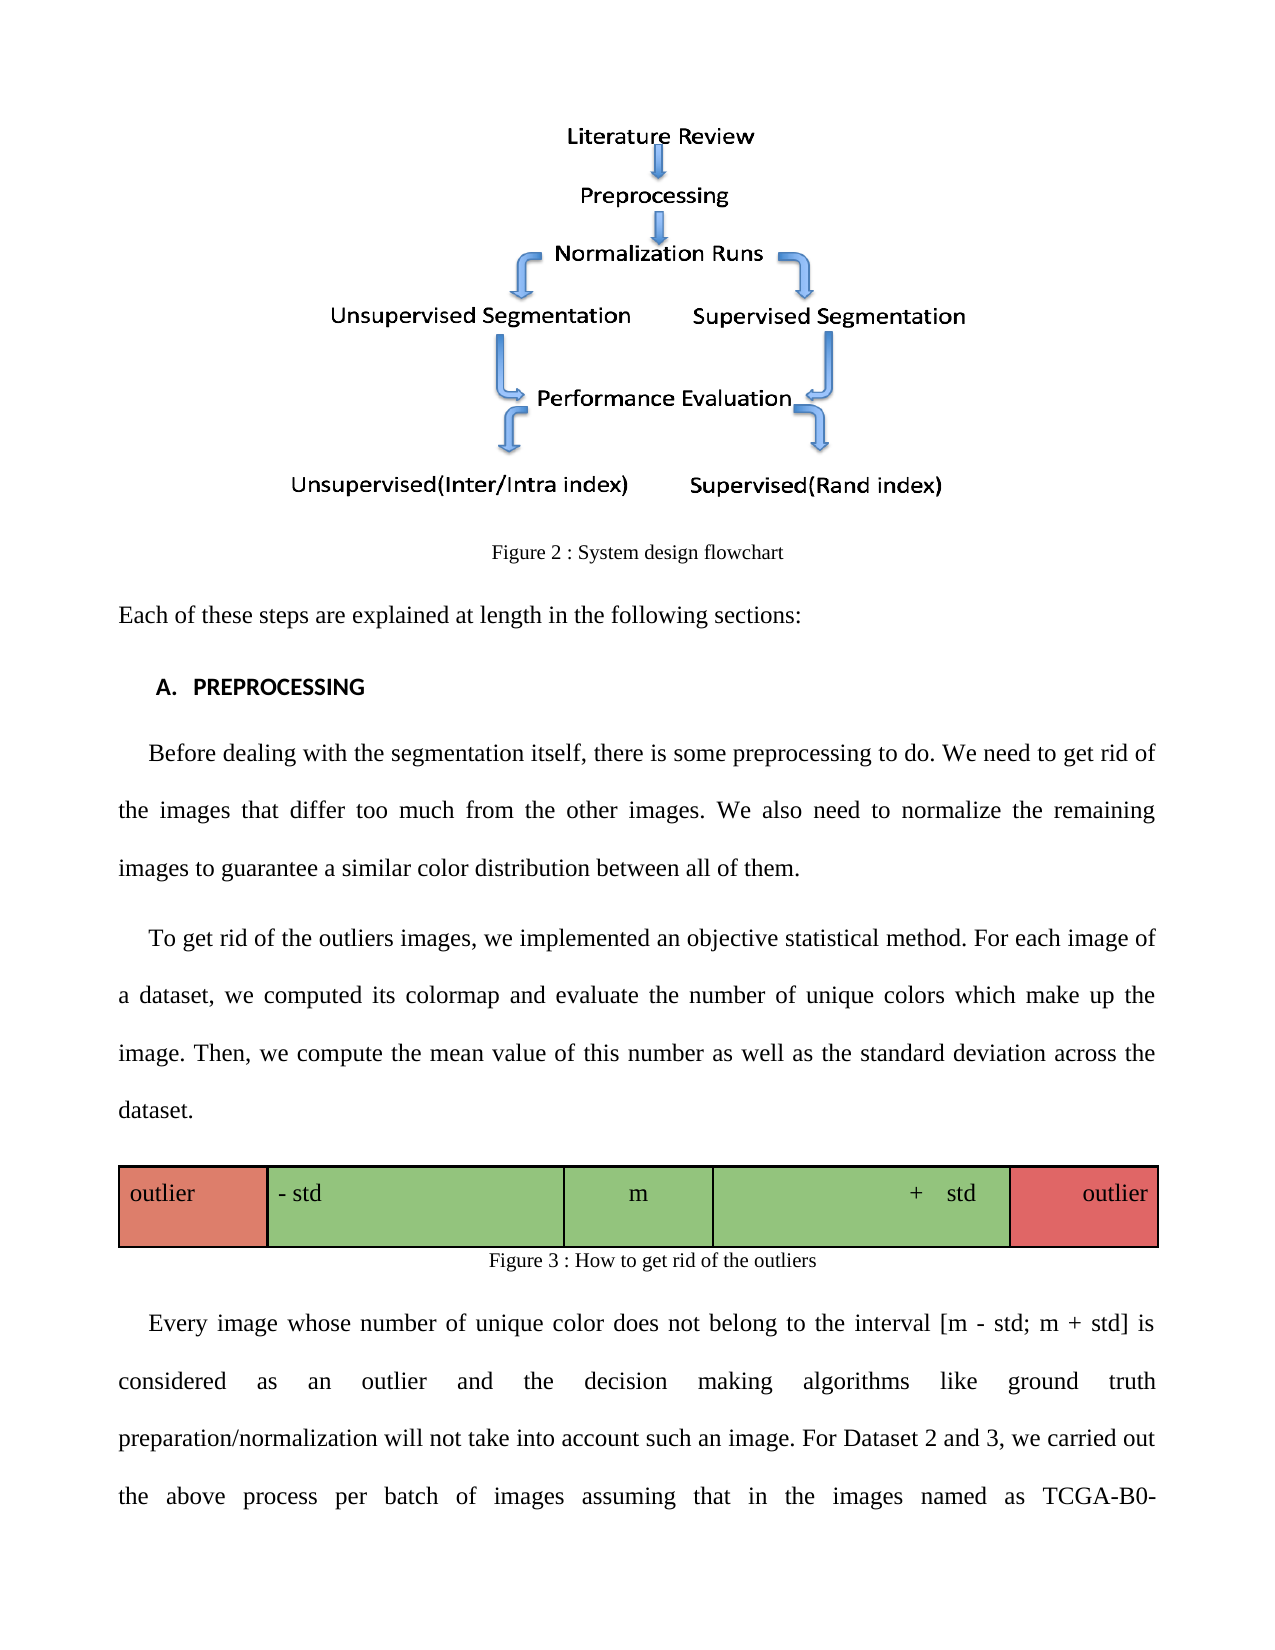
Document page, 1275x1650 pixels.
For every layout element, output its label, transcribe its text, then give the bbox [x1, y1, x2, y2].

text Each of these steps are explained at length in the following sections: [118, 601, 1157, 629]
table_header [416, 1168, 563, 1246]
table_header m [565, 1168, 712, 1246]
picture [282, 118, 993, 499]
table_header - std [269, 1168, 416, 1246]
text Figure 3 : How to get rid of the outliers [118, 1248, 1157, 1272]
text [118, 1308, 1157, 1510]
text Before dealing with the segmentation itself, there is some preprocessing to do. We need to get rid of the images that differ too much from the other images. We also need to normalize the remaining images to guarantee a similar color distribution between all of them. [118, 738, 1157, 882]
text To get rid of the outliers images, we implemented an objective statistical method. For each image of a dataset, we computed its colormap and evaluate the number of unique colors which make up the image. Then, we compute the mean value of this number as well as the standard deviation across the dataset. [118, 923, 1157, 1124]
table_header [714, 1168, 861, 1246]
text Figure 2 : System design flowchart [118, 540, 1157, 564]
subtitle PREPROCESSING [156, 671, 1157, 701]
table_header outlier [1011, 1168, 1157, 1246]
table_header outlier [120, 1168, 266, 1246]
table_header std [861, 1168, 1009, 1246]
